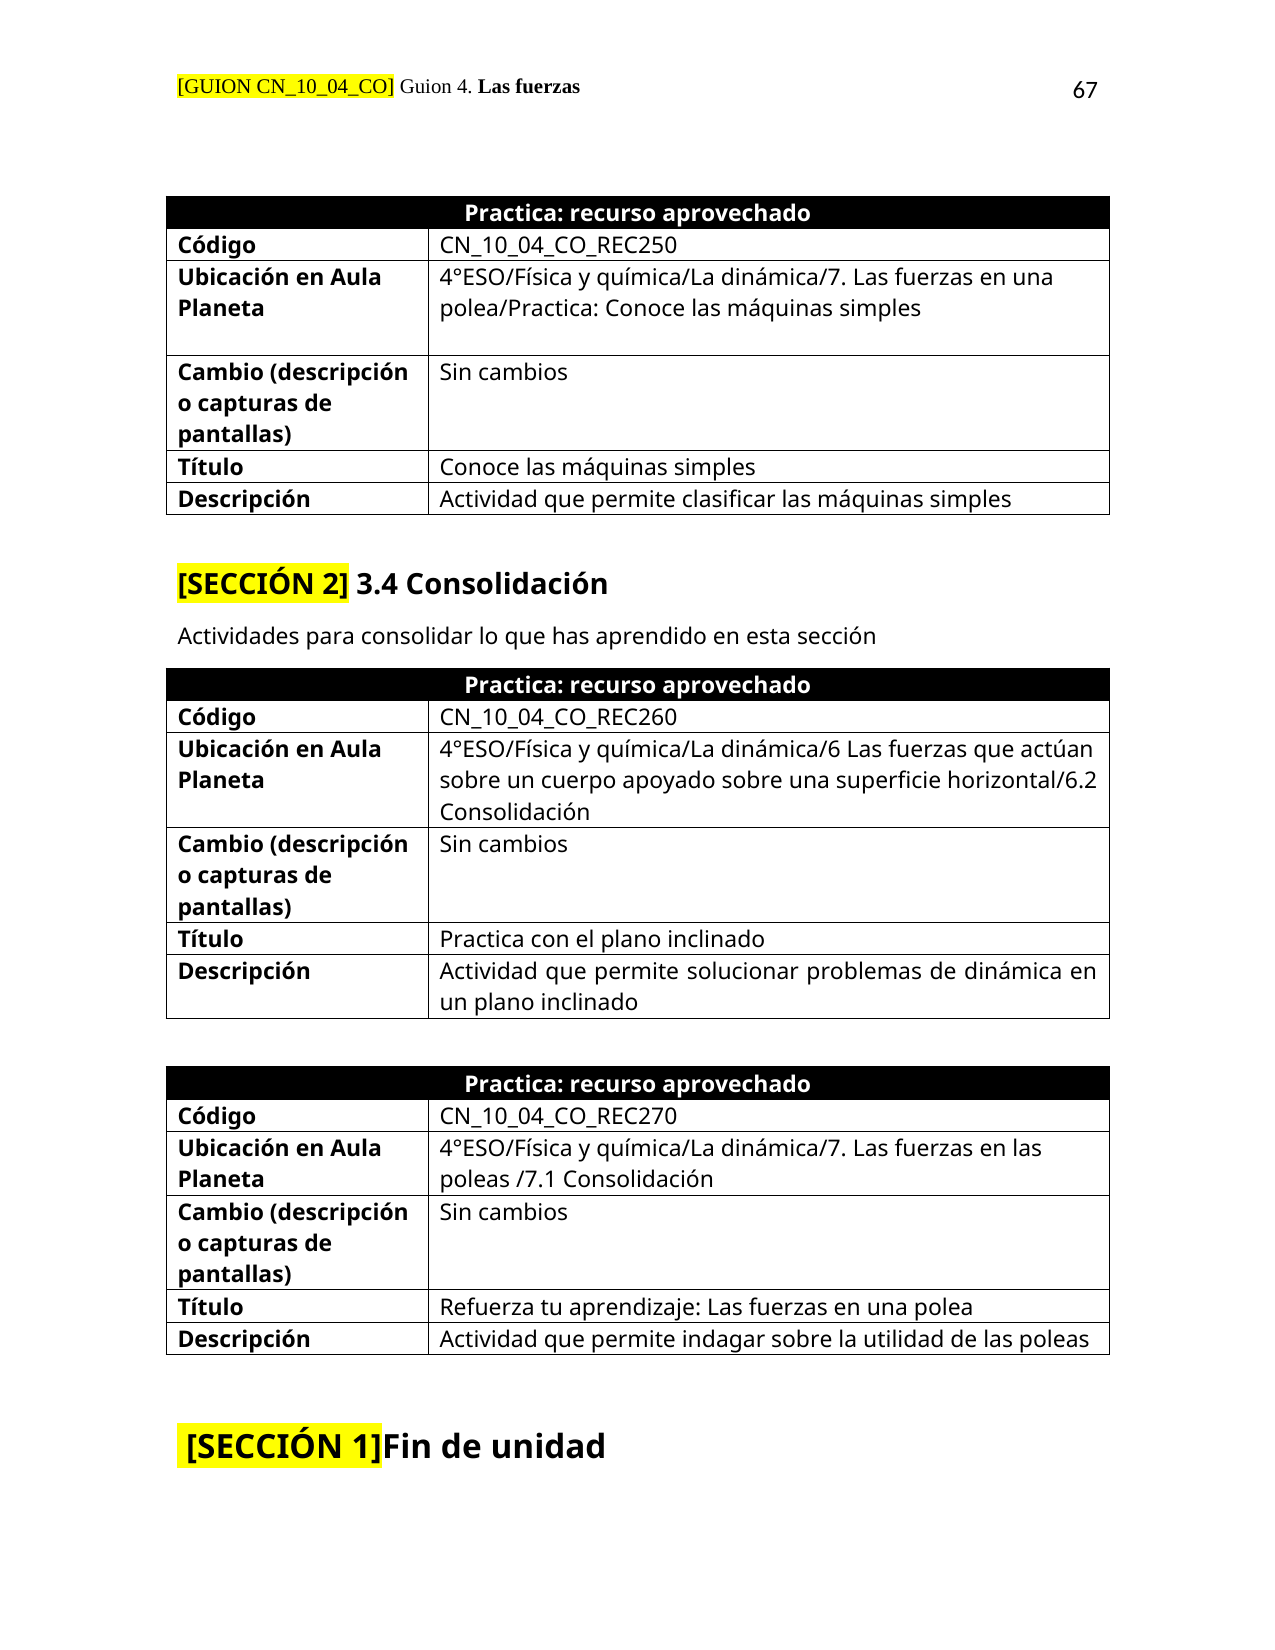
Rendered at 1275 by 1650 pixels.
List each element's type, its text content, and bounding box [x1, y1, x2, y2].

table_cell Código [167, 229, 428, 260]
table_cell Cambio (descripción o capturas de pantallas) [167, 1196, 428, 1289]
table_cell Título [167, 451, 428, 482]
table_cell Descripción [167, 1323, 428, 1354]
table_cell Descripción [167, 955, 428, 1017]
table_cell Practica con el plano inclinado [429, 923, 1109, 954]
table_cell Título [167, 923, 428, 954]
table_cell Código [167, 1100, 428, 1131]
table_header Practica: recurso aprovechado [167, 669, 1109, 700]
table_cell 4°ESO/Física y química/La dinámica/7. Las fuerzas en una polea/Practica: Conoce las máquinas simples [429, 261, 1109, 355]
text [SECCIÓN 2] 3.4 Consolidación [349, 563, 1098, 603]
table_cell Actividad que permite indagar sobre la utilidad de las poleas [429, 1323, 1109, 1354]
table_cell Sin cambios [429, 828, 1109, 922]
table_cell Cambio (descripción o capturas de pantallas) [167, 828, 428, 922]
table_cell Cambio (descripción o capturas de pantallas) [167, 356, 428, 450]
table_cell Sin cambios [429, 356, 1109, 450]
table_cell Actividad que permite solucionar problemas de dinámica en un plano inclinado [429, 955, 1109, 1017]
table_header Practica: recurso aprovechado [167, 1068, 1109, 1099]
text Actividades para consolidar lo que has aprendido en esta sección [177, 619, 1098, 651]
table_cell Actividad que permite clasificar las máquinas simples [429, 483, 1109, 514]
table_cell Ubicación en Aula Planeta [167, 261, 428, 355]
table_cell Descripción [167, 483, 428, 514]
table_cell CN_10_04_CO_REC270 [429, 1100, 1109, 1131]
table_cell CN_10_04_CO_REC250 [429, 229, 1109, 260]
table_cell Ubicación en Aula Planeta [167, 733, 428, 827]
table_cell Refuerza tu aprendizaje: Las fuerzas en una polea [429, 1290, 1109, 1322]
table_cell Código [167, 701, 428, 732]
table_cell Sin cambios [429, 1196, 1109, 1289]
table_cell Ubicación en Aula Planeta [167, 1132, 428, 1194]
text [SECCIÓN 1]Fin de unidad [177, 1422, 1098, 1468]
table_cell Conoce las máquinas simples [429, 451, 1109, 482]
table_cell CN_10_04_CO_REC260 [429, 701, 1109, 732]
table_cell 4°ESO/Física y química/La dinámica/7. Las fuerzas en las poleas /7.1 Consolidación [429, 1132, 1109, 1194]
table_cell 4°ESO/Física y química/La dinámica/6 Las fuerzas que actúan sobre un cuerpo apoyado sobre una superficie horizontal/6.2 Consolidación [429, 733, 1109, 827]
table_cell Título [167, 1290, 428, 1322]
table_header Practica: recurso aprovechado [167, 197, 1109, 228]
